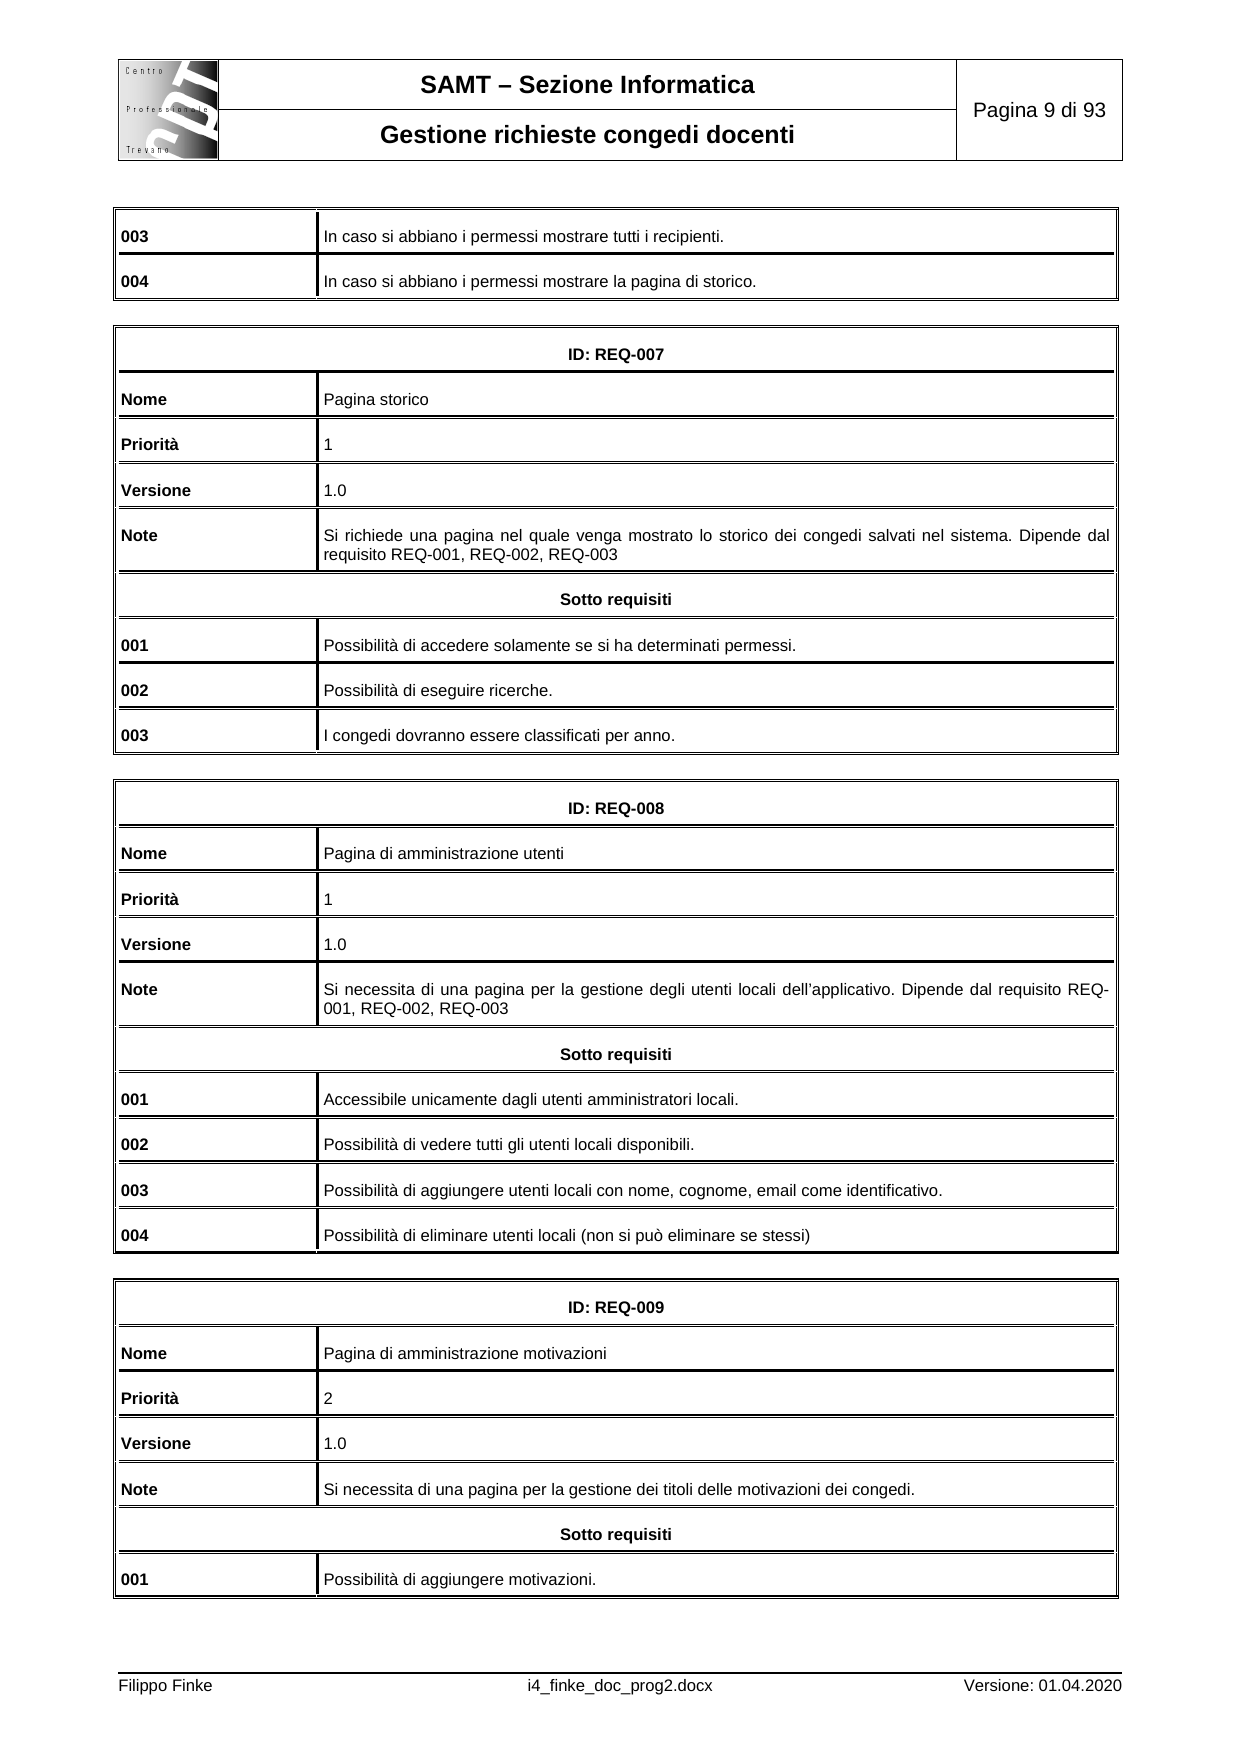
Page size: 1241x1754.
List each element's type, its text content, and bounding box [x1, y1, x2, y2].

table_cell Nome [116, 1324, 316, 1369]
table_header ID: REQ-007 [116, 328, 1116, 370]
table_cell Possibilità di aggiungere utenti locali con nome, cognome, email come identificativo. [319, 1160, 1116, 1206]
table_cell Si necessita di una pagina per la gestione degli utenti locali dell’applicativo. Dipende dal requisito REQ-001, REQ-002, REQ-003 [319, 960, 1116, 1024]
table_cell Si richiede una pagina nel quale venga mostrato lo storico dei congedi salvati nel sistema. Dipende dal requisito REQ-001, REQ-002, REQ-003 [317, 506, 1117, 570]
table_cell Sotto requisiti [116, 1025, 1116, 1070]
table_cell Priorità [116, 869, 316, 915]
table_cell 004 [114, 1206, 317, 1251]
table_cell Accessibile unicamente dagli utenti amministratori locali. [317, 1070, 1117, 1115]
table_cell 1.0 [319, 1414, 1116, 1459]
table_cell In caso si abbiano i permessi mostrare la pagina di storico. [317, 252, 1116, 297]
table_cell Possibilità di vedere tutti gli utenti locali disponibili. [319, 1115, 1116, 1160]
table_cell 001 [114, 1070, 317, 1115]
table_cell 004 [116, 252, 317, 297]
table_cell Note [116, 1460, 316, 1505]
table_cell 1 [319, 869, 1116, 915]
table_cell 1.0 [317, 461, 1117, 506]
table_cell Priorità [116, 415, 316, 461]
table_header ID: REQ-008 [116, 782, 1116, 824]
table_cell 001 [114, 616, 317, 661]
table_header ID: REQ-009 [116, 1282, 1116, 1323]
table_cell Nome [116, 370, 316, 415]
table_cell 1 [319, 415, 1116, 461]
table_cell 1.0 [317, 915, 1117, 960]
table_cell Si necessita di una pagina per la gestione dei titoli delle motivazioni dei congedi. [319, 1460, 1116, 1505]
table_cell Possibilità di aggiungere motivazioni. [317, 1550, 1116, 1595]
table_cell 003 [114, 208, 317, 252]
table_cell 003 [116, 706, 317, 752]
table_cell Note [116, 960, 316, 1024]
table_cell Nome [116, 824, 316, 869]
table_cell 001 [116, 1550, 317, 1595]
table_cell In caso si abbiano i permessi mostrare tutti i recipienti. [317, 210, 1116, 252]
table_cell Pagina di amministrazione utenti [319, 824, 1116, 869]
table_cell Sotto requisiti [114, 1505, 1117, 1550]
table_cell Note [114, 506, 317, 570]
table_cell I congedi dovranno essere classificati per anno. [317, 706, 1116, 752]
table_cell 003 [116, 1160, 316, 1206]
table_cell Possibilità di eseguire ricerche. [319, 661, 1116, 706]
table_cell Possibilità di eliminare utenti locali (non si può eliminare se stessi) [317, 1206, 1117, 1251]
table_cell 2 [319, 1369, 1116, 1414]
table_cell Versione [116, 1414, 316, 1459]
table_cell Possibilità di accedere solamente se si ha determinati permessi. [317, 616, 1117, 661]
table_cell 002 [116, 1115, 316, 1160]
picture [118, 60, 218, 159]
table_cell Pagina storico [319, 370, 1116, 415]
table_cell Pagina di amministrazione motivazioni [319, 1324, 1116, 1369]
table_cell Versione [114, 461, 317, 506]
table_cell Versione [114, 915, 317, 960]
table_cell Sotto requisiti [116, 570, 1116, 616]
table_cell Priorità [116, 1369, 316, 1414]
table_cell 002 [116, 661, 316, 706]
